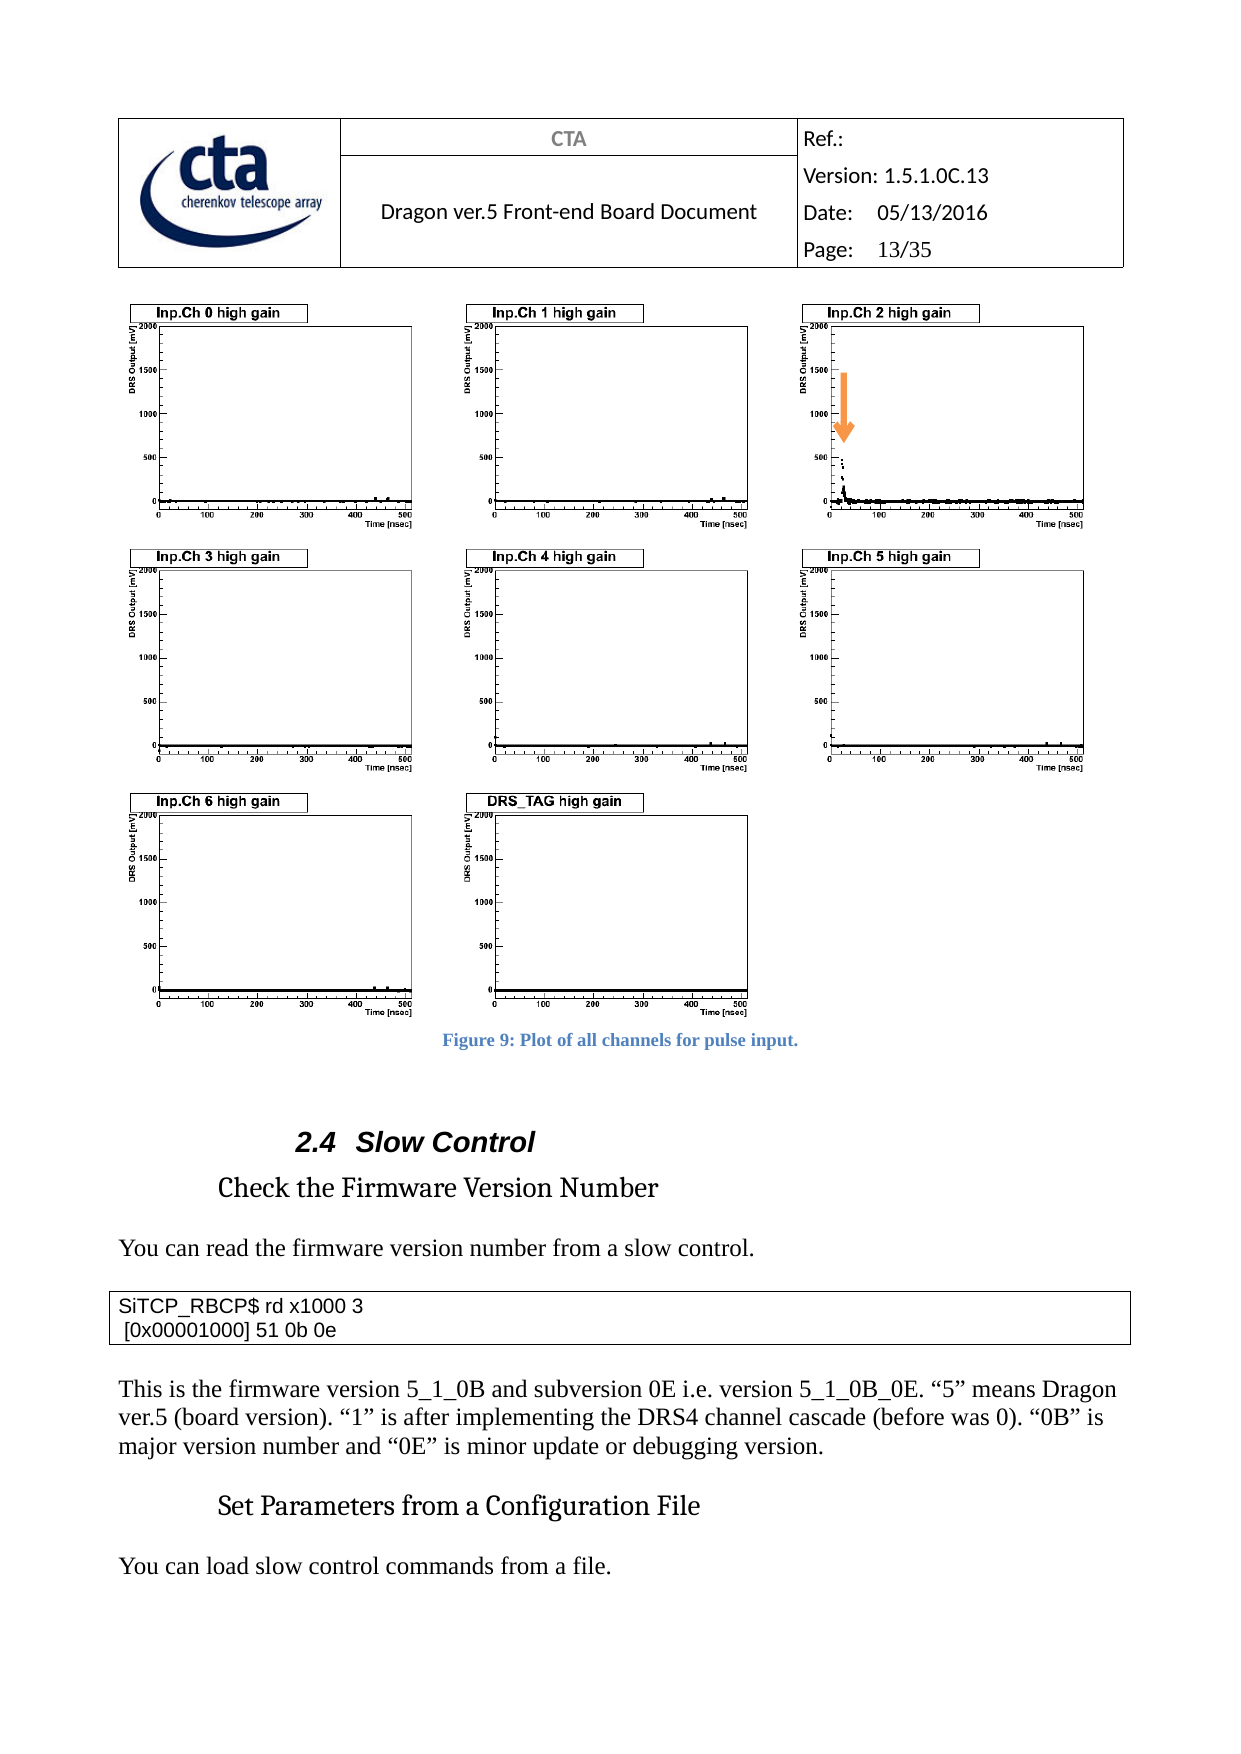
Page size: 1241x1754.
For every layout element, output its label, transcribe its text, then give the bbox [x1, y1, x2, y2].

text This is the firmware version 5_1_0B and subversion 0E i.e. version 5_1_0B_0E. “5” means Dragon ver.5 (board version). “1” is after implementing the DRS4 channel cascade (before was 0). “0B” is major version number and “0E” is minor update or debugging version. [118, 1374, 1122, 1460]
picture [123, 124, 336, 262]
subtitle Check the Firmware Version Number [218, 1171, 1122, 1204]
text SiTCP_RBCP$ rd x1000 3 [110, 1292, 1130, 1315]
text Figure 9: Plot of all channels for pulse input. [118, 1029, 1122, 1050]
text You can read the firmware version number from a slow control. [118, 1233, 1122, 1262]
text [0x00001000] 51 0b 0e [110, 1315, 1130, 1344]
text You can load slow control commands from a file. [118, 1551, 1122, 1580]
subtitle Slow Control [295, 1125, 1122, 1158]
picture [118, 296, 1125, 1029]
subtitle Set Parameters from a Configuration File [218, 1489, 1122, 1522]
